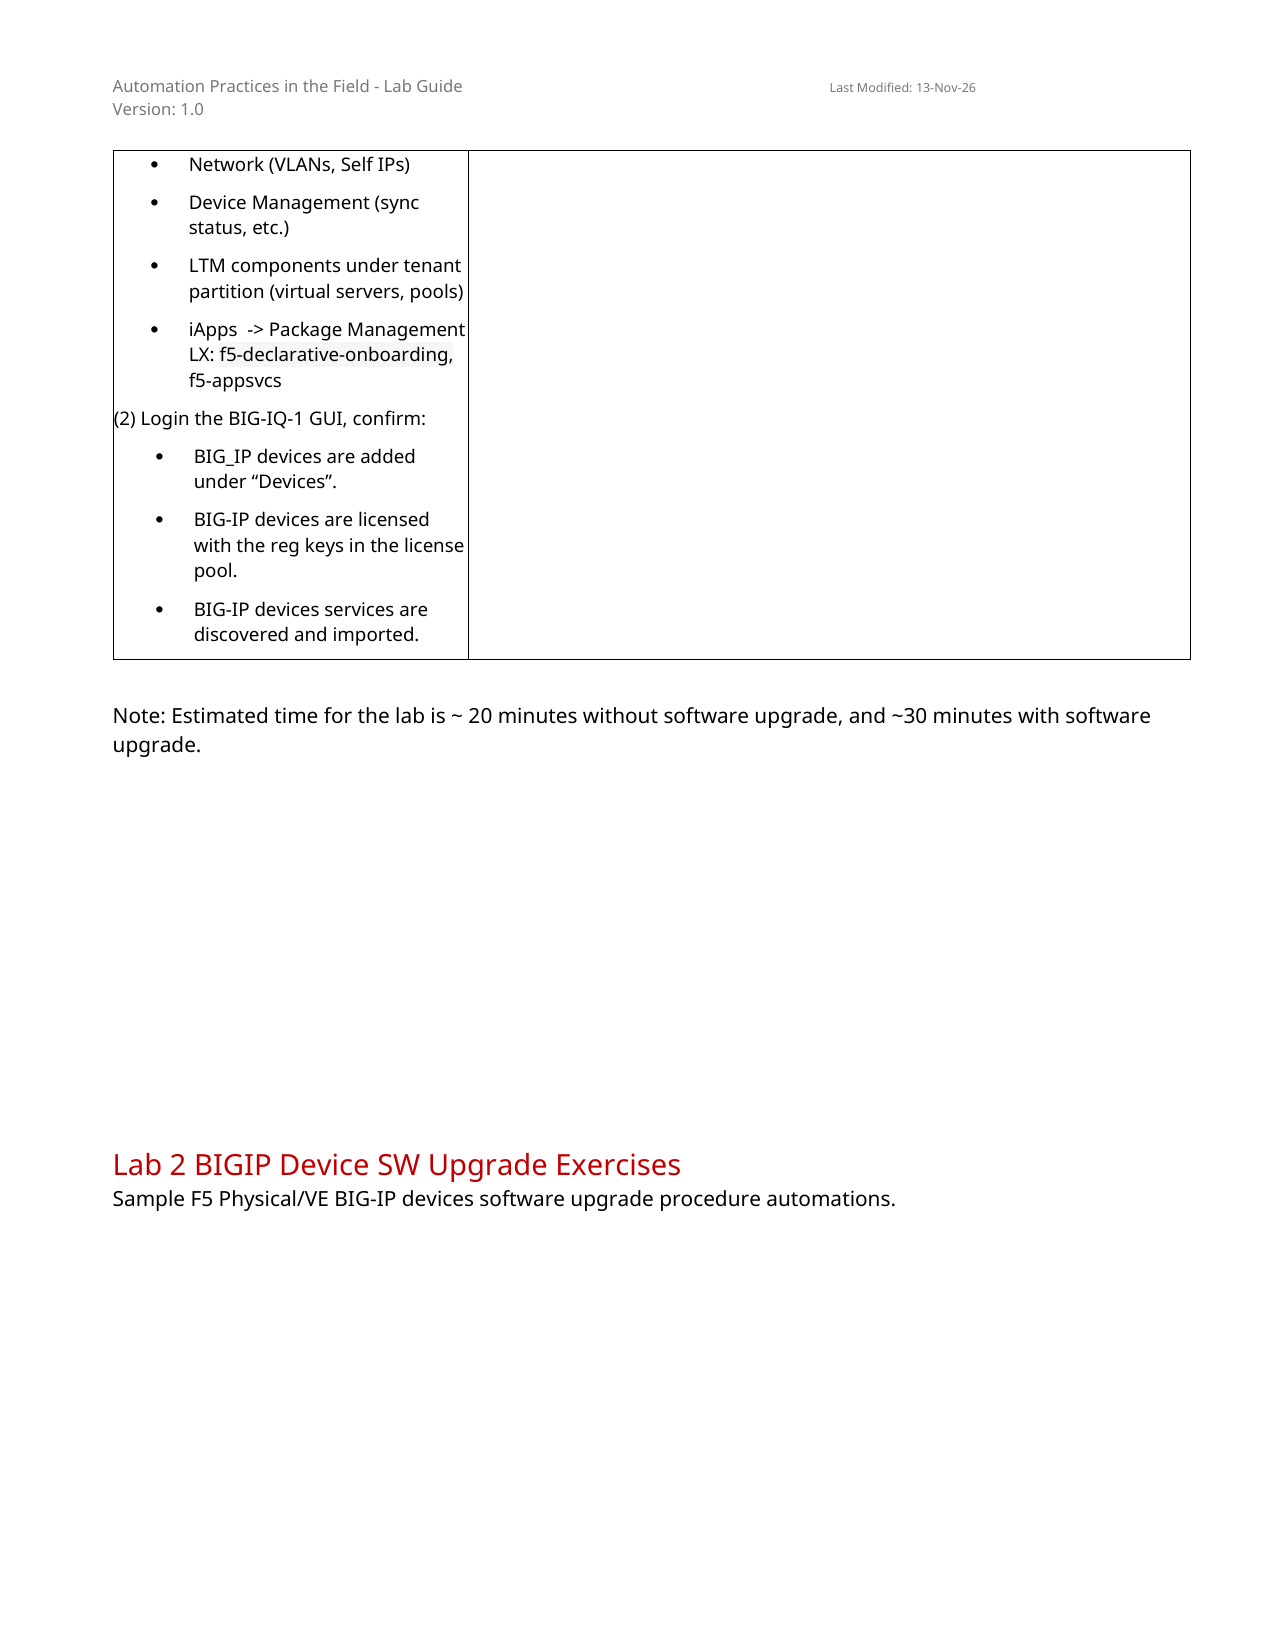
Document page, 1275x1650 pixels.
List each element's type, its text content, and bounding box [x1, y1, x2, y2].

text Sample F5 Physical/VE BIG-IP devices software upgrade procedure automations. [112, 1184, 1162, 1212]
subtitle Lab 2 BIGIP Device SW Upgrade Exercises [112, 1144, 1162, 1184]
text Note: Estimated time for the lab is ~ 20 minutes without software upgrade, and ~30 minutes with software upgrade. [112, 701, 1162, 758]
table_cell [114, 151, 468, 659]
table_cell [469, 151, 1190, 659]
